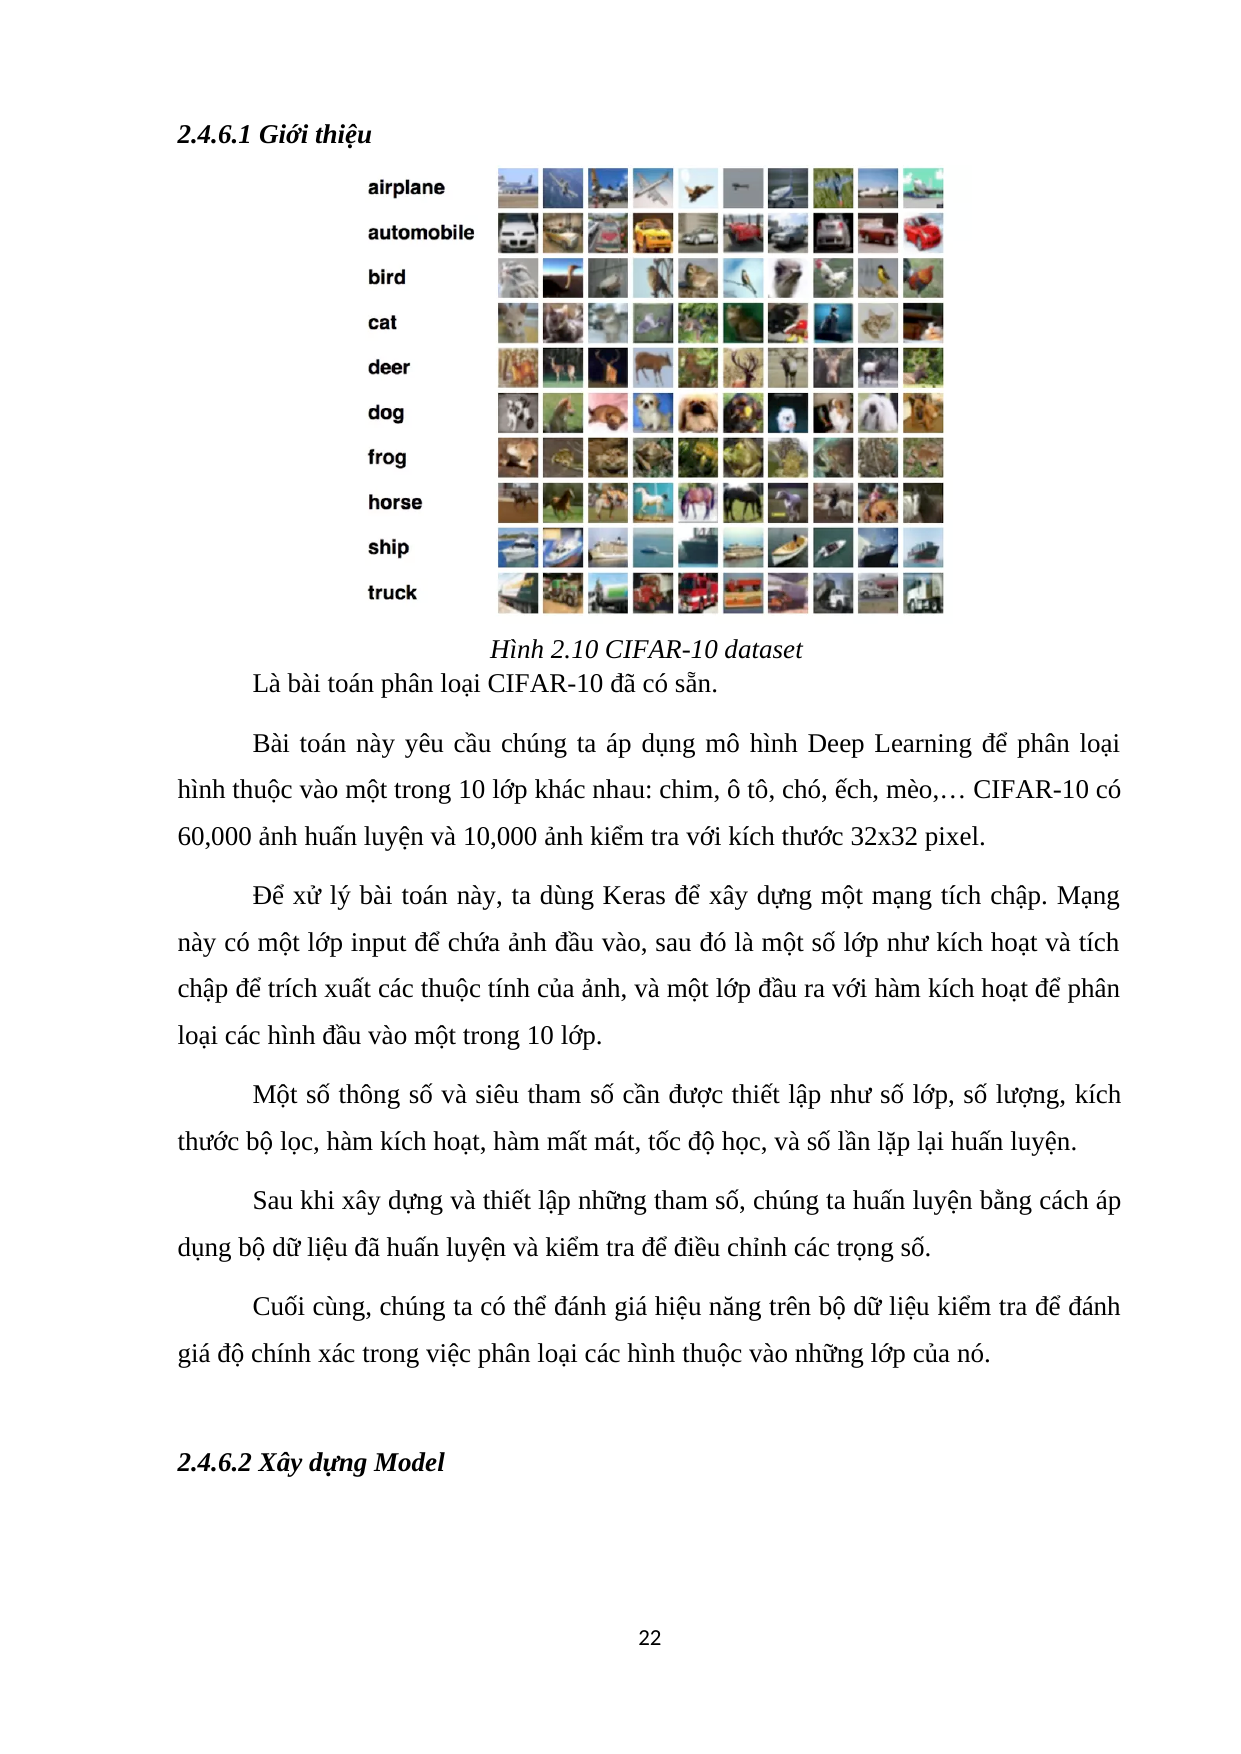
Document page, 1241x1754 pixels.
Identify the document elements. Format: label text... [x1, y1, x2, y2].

text Để xử lý bài toán này, ta dùng Keras để xây dựng một mạng tích chập. Mạng này có một lớp input để chứa ảnh đầu vào, sau đó là một số lớp như kích hoạt và tích chập để trích xuất các thuộc tính của ảnh, và một lớp đầu ra với hàm kích hoạt để phân loại các hình đầu vào một trong 10 lớp. [177, 879, 1122, 1050]
text Sau khi xây dựng và thiết lập những tham số, chúng ta huấn luyện bằng cách áp dụng bộ dữ liệu đã huấn luyện và kiểm tra để điều chỉnh các trọng số. [177, 1184, 1122, 1262]
text Một số thông số và siêu tham số cần được thiết lập như số lớp, số lượng, kích thước bộ lọc, hàm kích hoạt, hàm mất mát, tốc độ học, và số lần lặp lại huấn luyện. [177, 1078, 1122, 1156]
subtitle Giới thiệu [177, 118, 1122, 149]
text Cuối cùng, chúng ta có thể đánh giá hiệu năng trên bộ dữ liệu kiểm tra để đánh giá độ chính xác trong việc phân loại các hình thuộc vào những lớp của nó. [177, 1290, 1122, 1368]
subtitle 2.4.6.2 Xây dựng Model [177, 1446, 1122, 1477]
picture [327, 165, 972, 624]
text Bài toán này yêu cầu chúng ta áp dụng mô hình Deep Learning để phân loại hình thuộc vào một trong 10 lớp khác nhau: chim, ô tô, chó, ếch, mèo,… CIFAR-10 có 60,000 ảnh huấn luyện và 10,000 ảnh kiểm tra với kích thước 32x32 pixel. [177, 727, 1122, 851]
